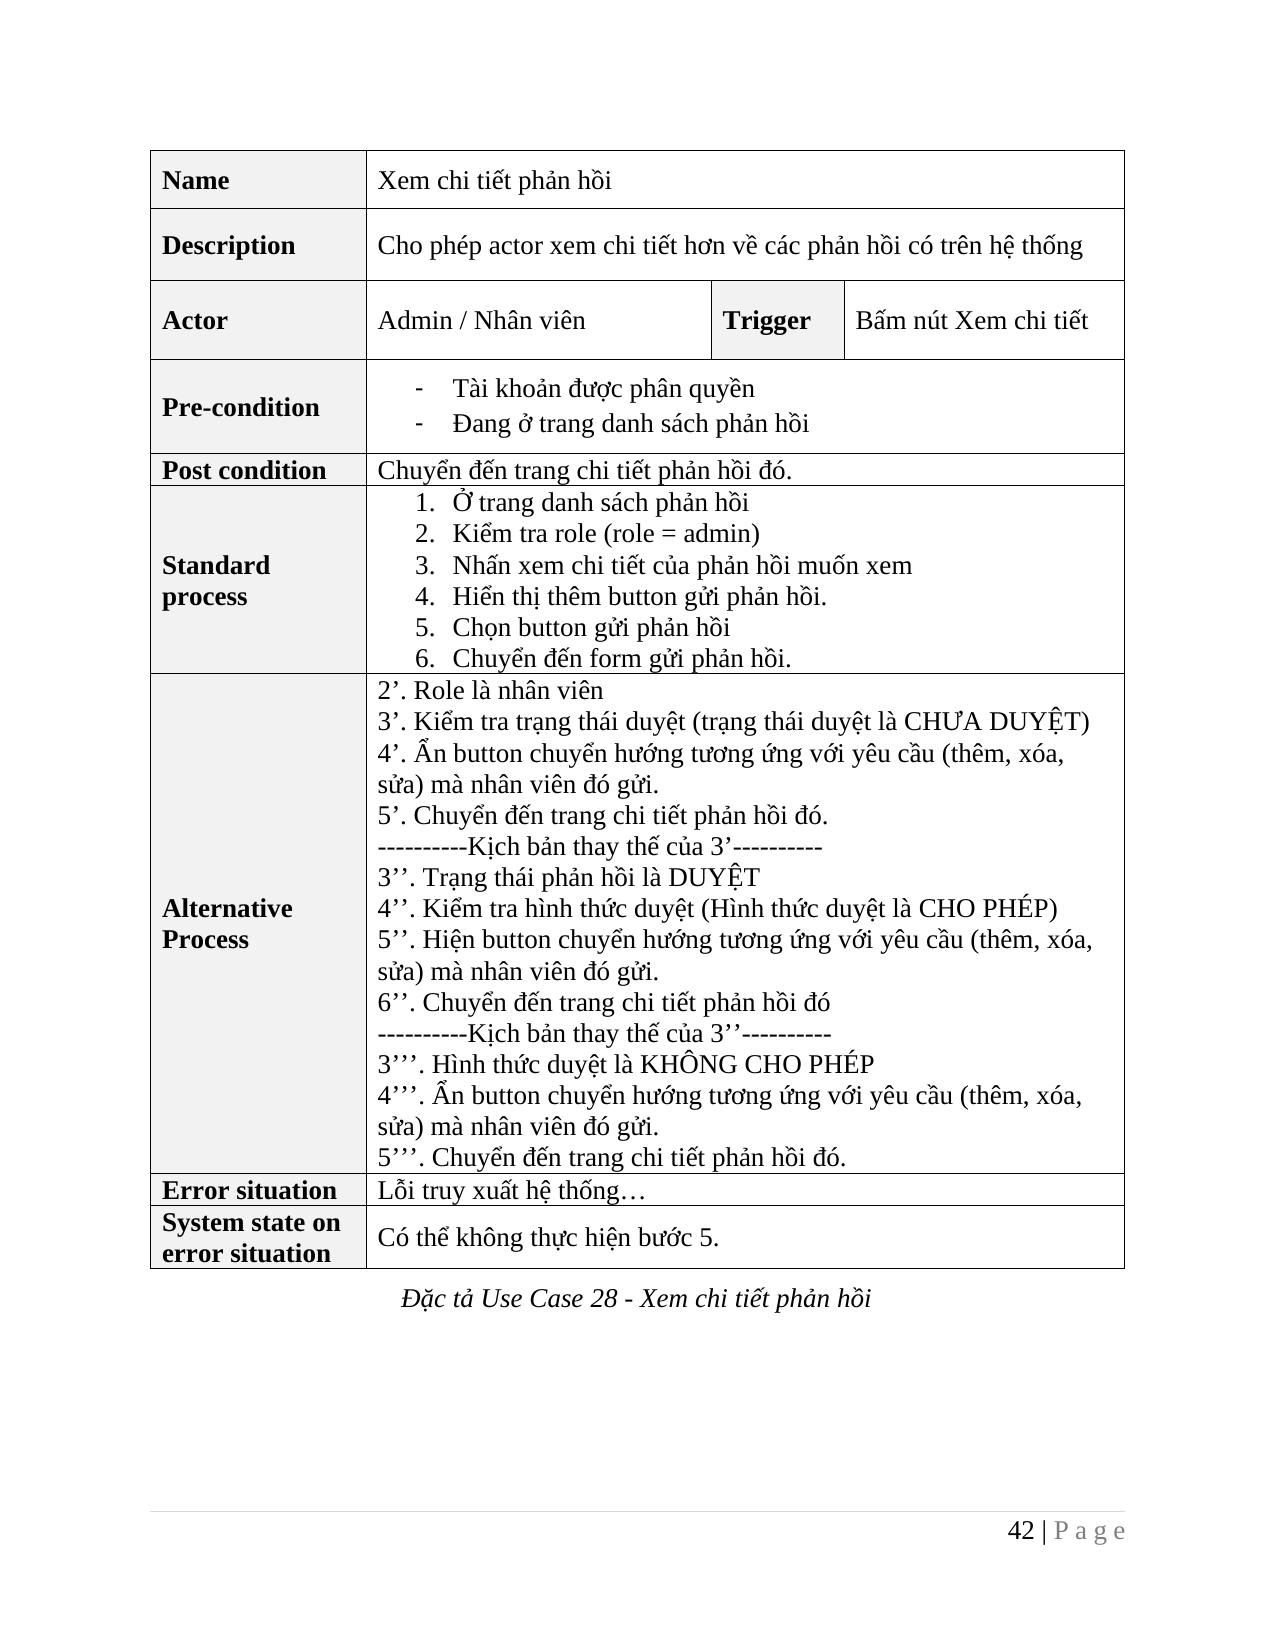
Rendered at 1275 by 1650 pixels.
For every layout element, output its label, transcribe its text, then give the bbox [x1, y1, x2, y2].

table_cell Tài khoản được phân quyền Đang ở trang danh sách phản hồi [367, 360, 1124, 453]
table_cell Trigger [712, 281, 844, 359]
table_cell Bấm nút Xem chi tiết [845, 281, 1124, 359]
table_cell Alternative Process [151, 674, 366, 1173]
table_header Name [151, 151, 366, 208]
table_cell Actor [151, 281, 366, 359]
table_header Xem chi tiết phản hồi [367, 151, 1124, 208]
table_cell Error situation [151, 1174, 366, 1205]
table_cell Admin / Nhân viên [367, 281, 711, 359]
table_cell Lỗi truy xuất hệ thống… [367, 1174, 1124, 1205]
table_cell 2’. Role là nhân viên 3’. Kiểm tra trạng thái duyệt (trạng thái duyệt là CHƯA DUYỆT) 4’. Ẩn button chuyển hướng tương ứng với yêu cầu (thêm, xóa, sửa) mà nhân viên đó gửi. 5’. Chuyển đến trang chi tiết phản hồi đó. ----------Kịch bản thay thế của 3’---------- 3’’. Trạng thái phản hồi là DUYỆT 4’’. Kiểm tra hình thức duyệt (Hình thức duyệt là CHO PHÉP) 5’’. Hiện button chuyển hướng tương ứng với yêu cầu (thêm, xóa, sửa) mà nhân viên đó gửi. 6’’. Chuyển đến trang chi tiết phản hồi đó ----------Kịch bản thay thế của 3’’---------- 3’’’. Hình thức duyệt là KHÔNG CHO PHÉP 4’’’. Ẩn button chuyển hướng tương ứng với yêu cầu (thêm, xóa, sửa) mà nhân viên đó gửi. 5’’’. Chuyển đến trang chi tiết phản hồi đó. [367, 674, 1124, 1173]
table_cell Pre-condition [151, 360, 366, 453]
table_cell Standard process [151, 486, 366, 673]
table_cell Cho phép actor xem chi tiết hơn về các phản hồi có trên hệ thống [367, 209, 1124, 280]
table_cell Description [151, 209, 366, 280]
table_cell Post condition [151, 454, 366, 485]
table_cell Ở trang danh sách phản hồi Kiểm tra role (role = admin) Nhấn xem chi tiết của phản hồi muốn xem Hiển thị thêm button gửi phản hồi. Chọn button gửi phản hồi Chuyển đến form gửi phản hồi. [367, 486, 1124, 673]
table_cell Có thể không thực hiện bước 5. [367, 1206, 1124, 1268]
table_cell System state on error situation [151, 1206, 366, 1268]
text Đặc tả Use Case 28 - Xem chi tiết phản hồi [150, 1282, 1125, 1313]
table_cell Chuyển đến trang chi tiết phản hồi đó. [367, 454, 1124, 485]
